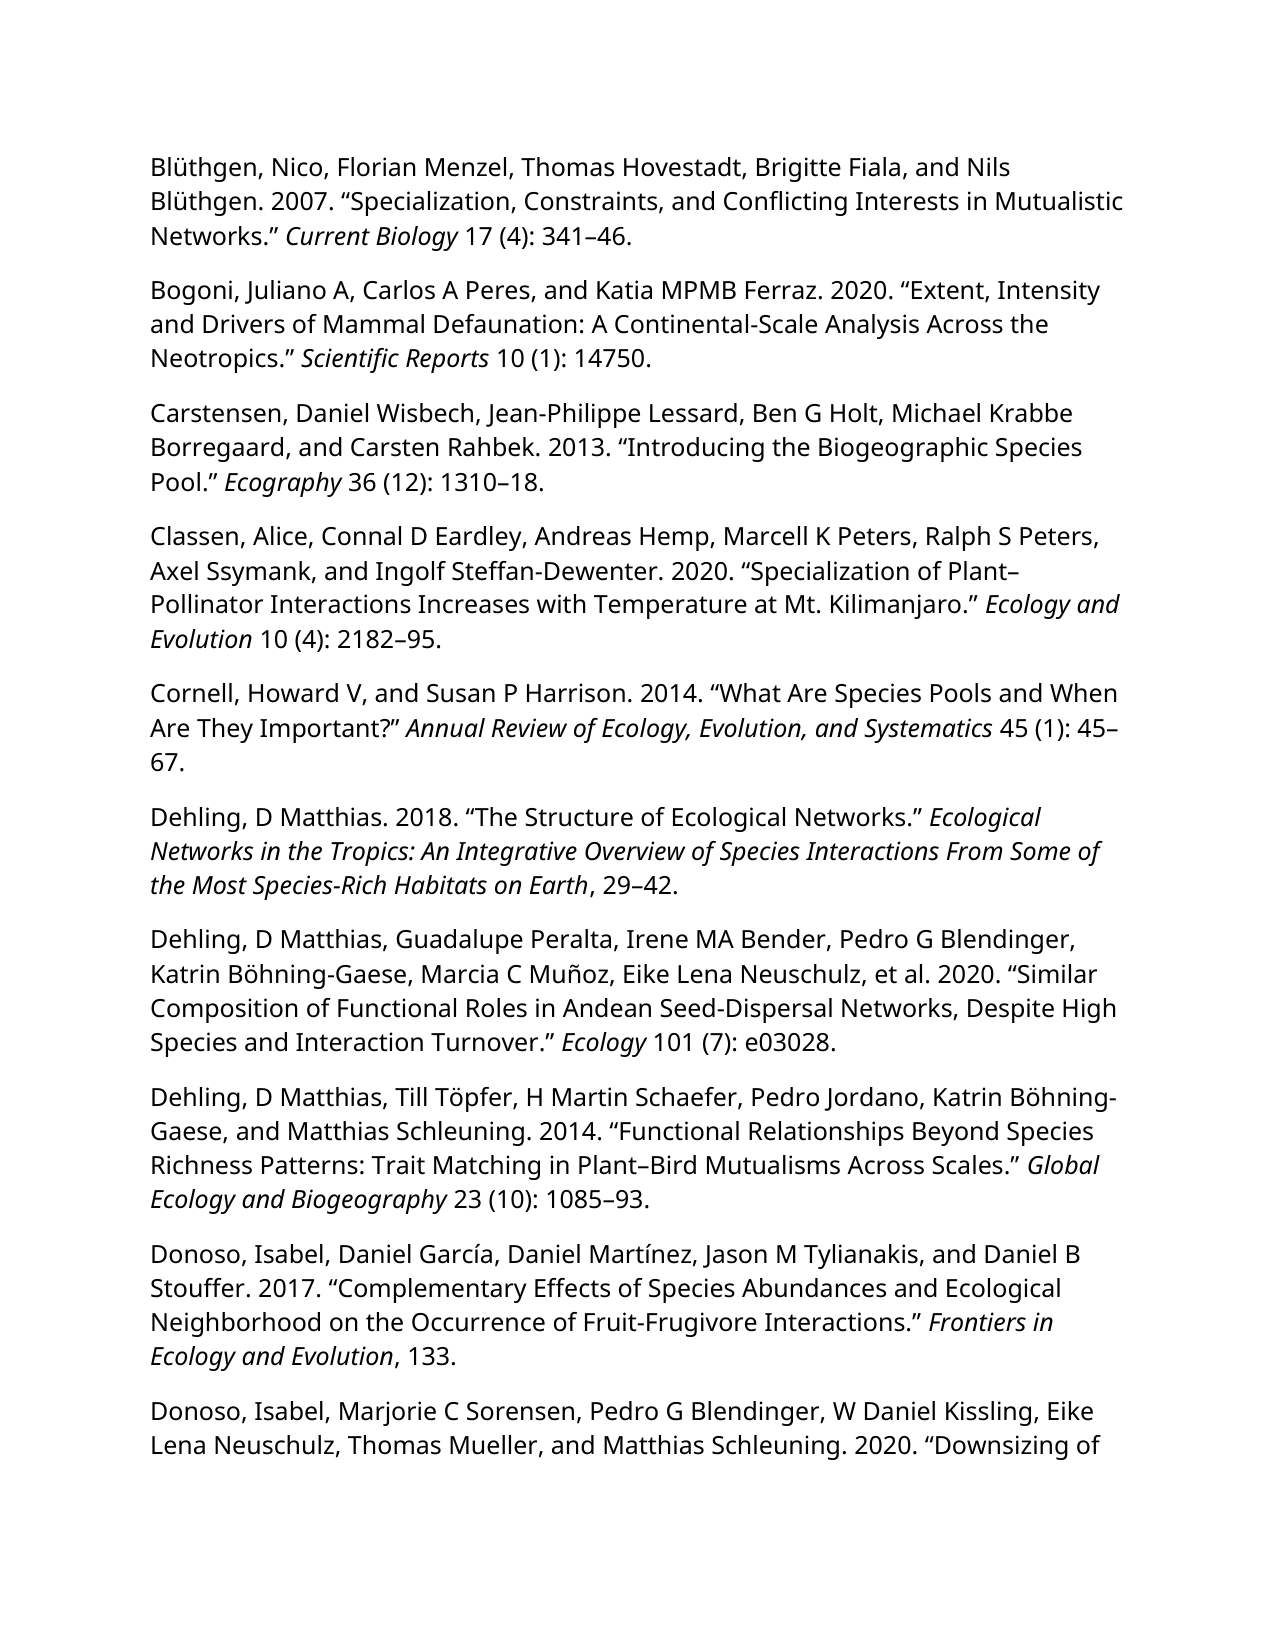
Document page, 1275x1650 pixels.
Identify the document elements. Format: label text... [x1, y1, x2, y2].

text Dehling, D Matthias, Till Töpfer, H Martin Schaefer, Pedro Jordano, Katrin Böhning-Gaese, and Matthias Schleuning. 2014. “Functional Relationships Beyond Species Richness Patterns: Trait Matching in Plant–Bird Mutualisms Across Scales.” Global Ecology and Biogeography 23 (10): 1085–93. [150, 1079, 1125, 1216]
text Cornell, Howard V, and Susan P Harrison. 2014. “What Are Species Pools and When Are They Important?” Annual Review of Ecology, Evolution, and Systematics 45 (1): 45–67. [150, 676, 1125, 778]
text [150, 1393, 1125, 1462]
text Dehling, D Matthias, Guadalupe Peralta, Irene MA Bender, Pedro G Blendinger, Katrin Böhning-Gaese, Marcia C Muñoz, Eike Lena Neuschulz, et al. 2020. “Similar Composition of Functional Roles in Andean Seed-Dispersal Networks, Despite High Species and Interaction Turnover.” Ecology 101 (7): e03028. [150, 922, 1125, 1058]
text Donoso, Isabel, Daniel Garcı́a, Daniel Martı́nez, Jason M Tylianakis, and Daniel B Stouffer. 2017. “Complementary Effects of Species Abundances and Ecological Neighborhood on the Occurrence of Fruit-Frugivore Interactions.” Frontiers in Ecology and Evolution, 133. [150, 1236, 1125, 1373]
text Blüthgen, Nico, Florian Menzel, Thomas Hovestadt, Brigitte Fiala, and Nils Blüthgen. 2007. “Specialization, Constraints, and Conflicting Interests in Mutualistic Networks.” Current Biology 17 (4): 341–46. [150, 150, 1125, 252]
text Bogoni, Juliano A, Carlos A Peres, and Katia MPMB Ferraz. 2020. “Extent, Intensity and Drivers of Mammal Defaunation: A Continental-Scale Analysis Across the Neotropics.” Scientific Reports 10 (1): 14750. [150, 273, 1125, 375]
text Carstensen, Daniel Wisbech, Jean-Philippe Lessard, Ben G Holt, Michael Krabbe Borregaard, and Carsten Rahbek. 2013. “Introducing the Biogeographic Species Pool.” Ecography 36 (12): 1310–18. [150, 396, 1125, 498]
text Dehling, D Matthias. 2018. “The Structure of Ecological Networks.” Ecological Networks in the Tropics: An Integrative Overview of Species Interactions From Some of the Most Species-Rich Habitats on Earth, 29–42. [150, 799, 1125, 901]
text Classen, Alice, Connal D Eardley, Andreas Hemp, Marcell K Peters, Ralph S Peters, Axel Ssymank, and Ingolf Steffan-Dewenter. 2020. “Specialization of Plant–Pollinator Interactions Increases with Temperature at Mt. Kilimanjaro.” Ecology and Evolution 10 (4): 2182–95. [150, 519, 1125, 655]
